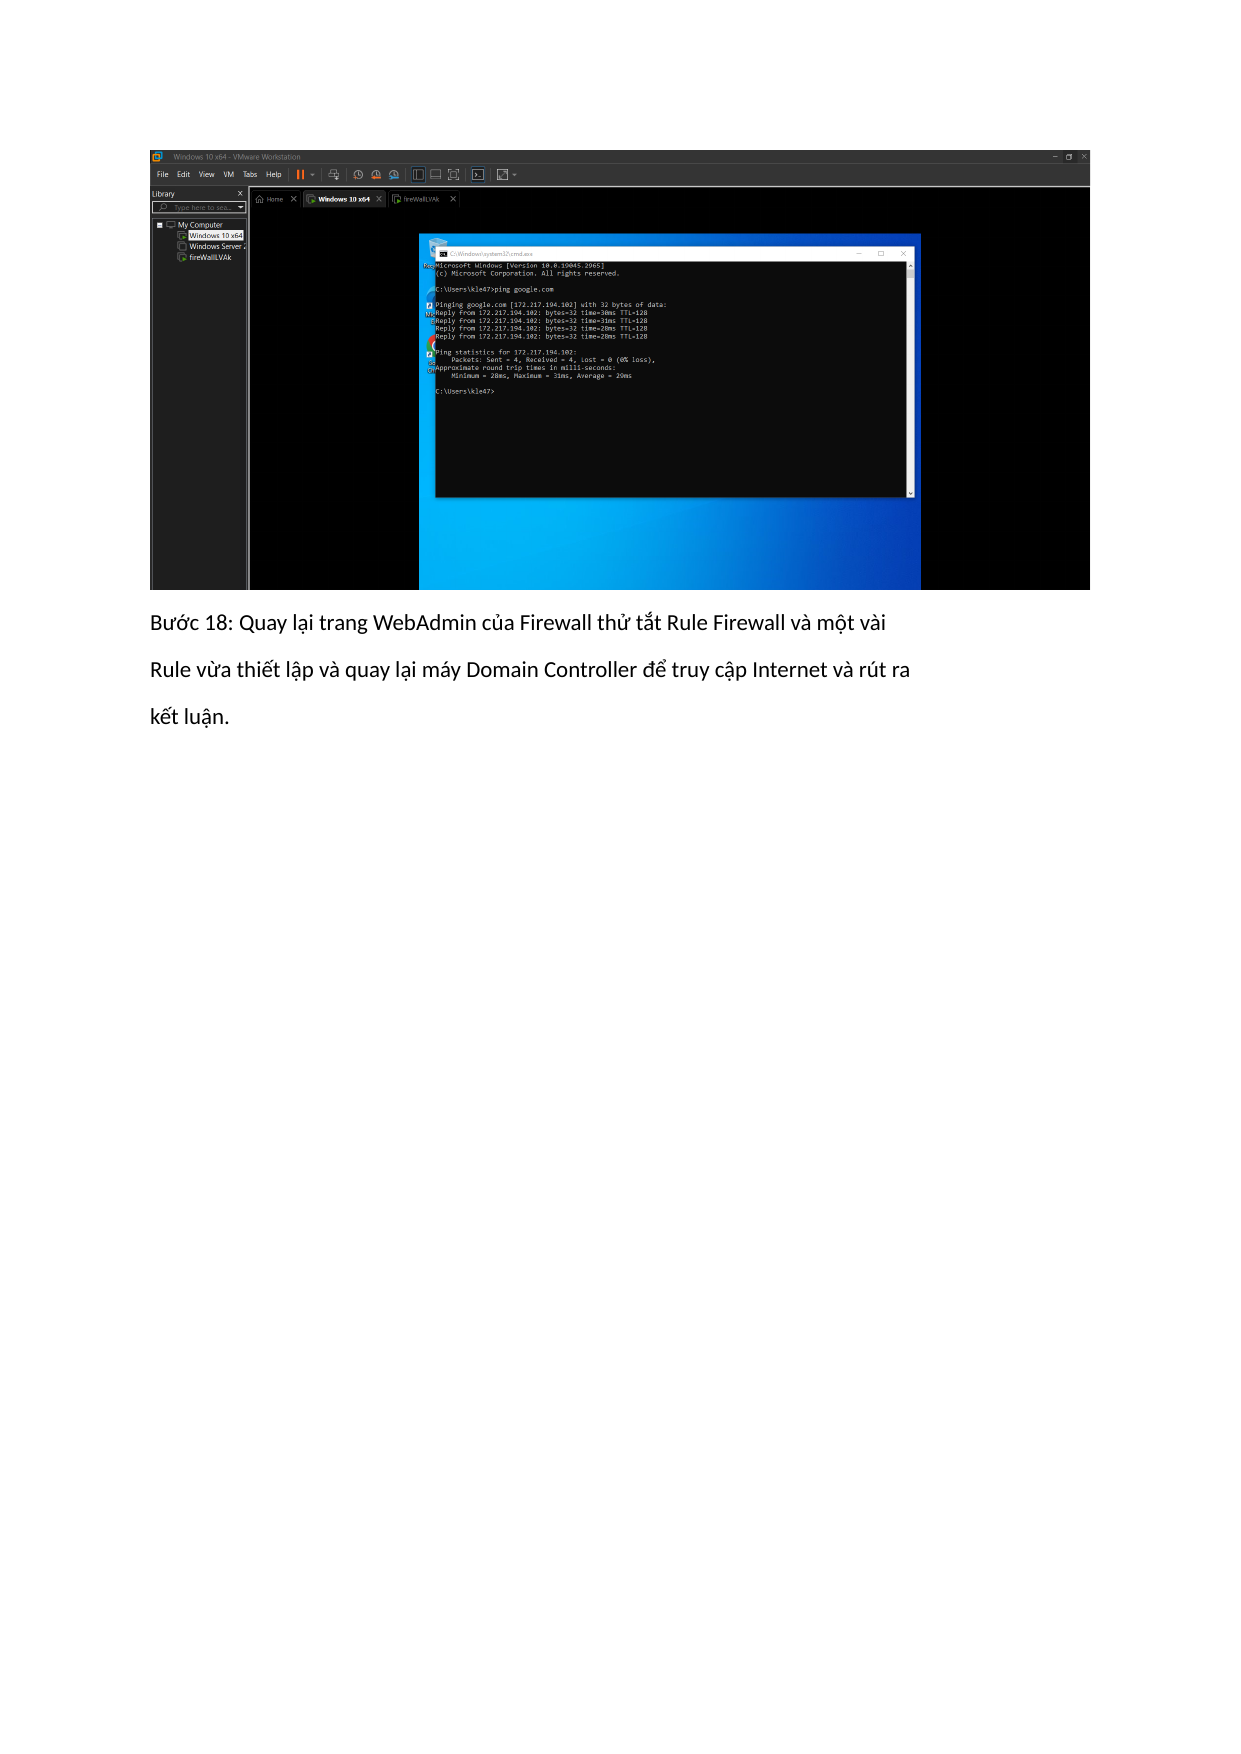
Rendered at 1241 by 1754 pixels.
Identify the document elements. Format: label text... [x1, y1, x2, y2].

text Rule vừa thiết lập và quay lại máy Domain Controller để truy cập Internet và rút ra [150, 655, 1090, 683]
picture [150, 150, 1091, 590]
text kết luận. [150, 702, 1090, 730]
text Bước 18: Quay lại trang WebAdmin của Firewall thử tắt Rule Firewall và một vài [150, 608, 1090, 636]
